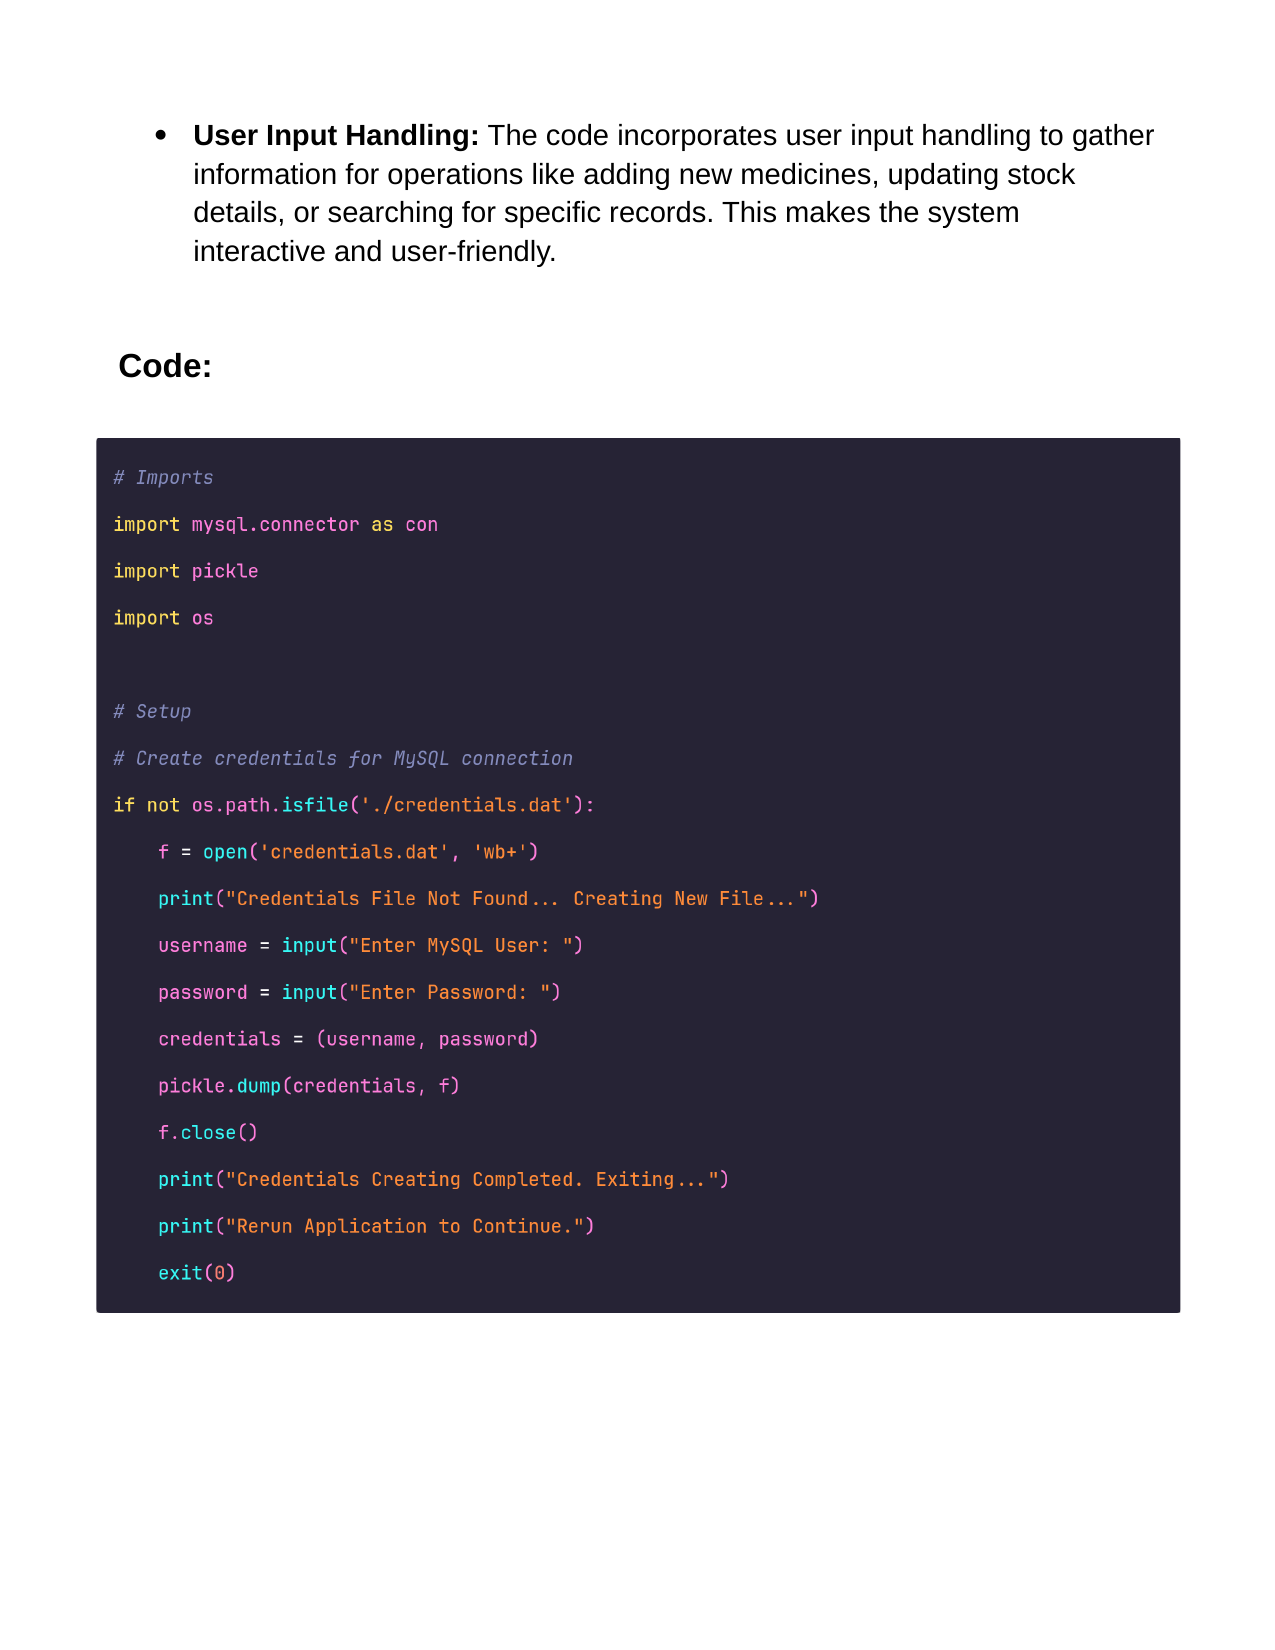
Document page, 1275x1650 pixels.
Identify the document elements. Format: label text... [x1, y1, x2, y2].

subtitle Code: [118, 346, 1157, 385]
picture [96, 438, 1181, 1313]
list User Input Handling: The code incorporates user input handling to gather information for operations like adding new medicines, updating stock details, or searching for specific records. This makes the system interactive and user-friendly. [156, 118, 1157, 267]
